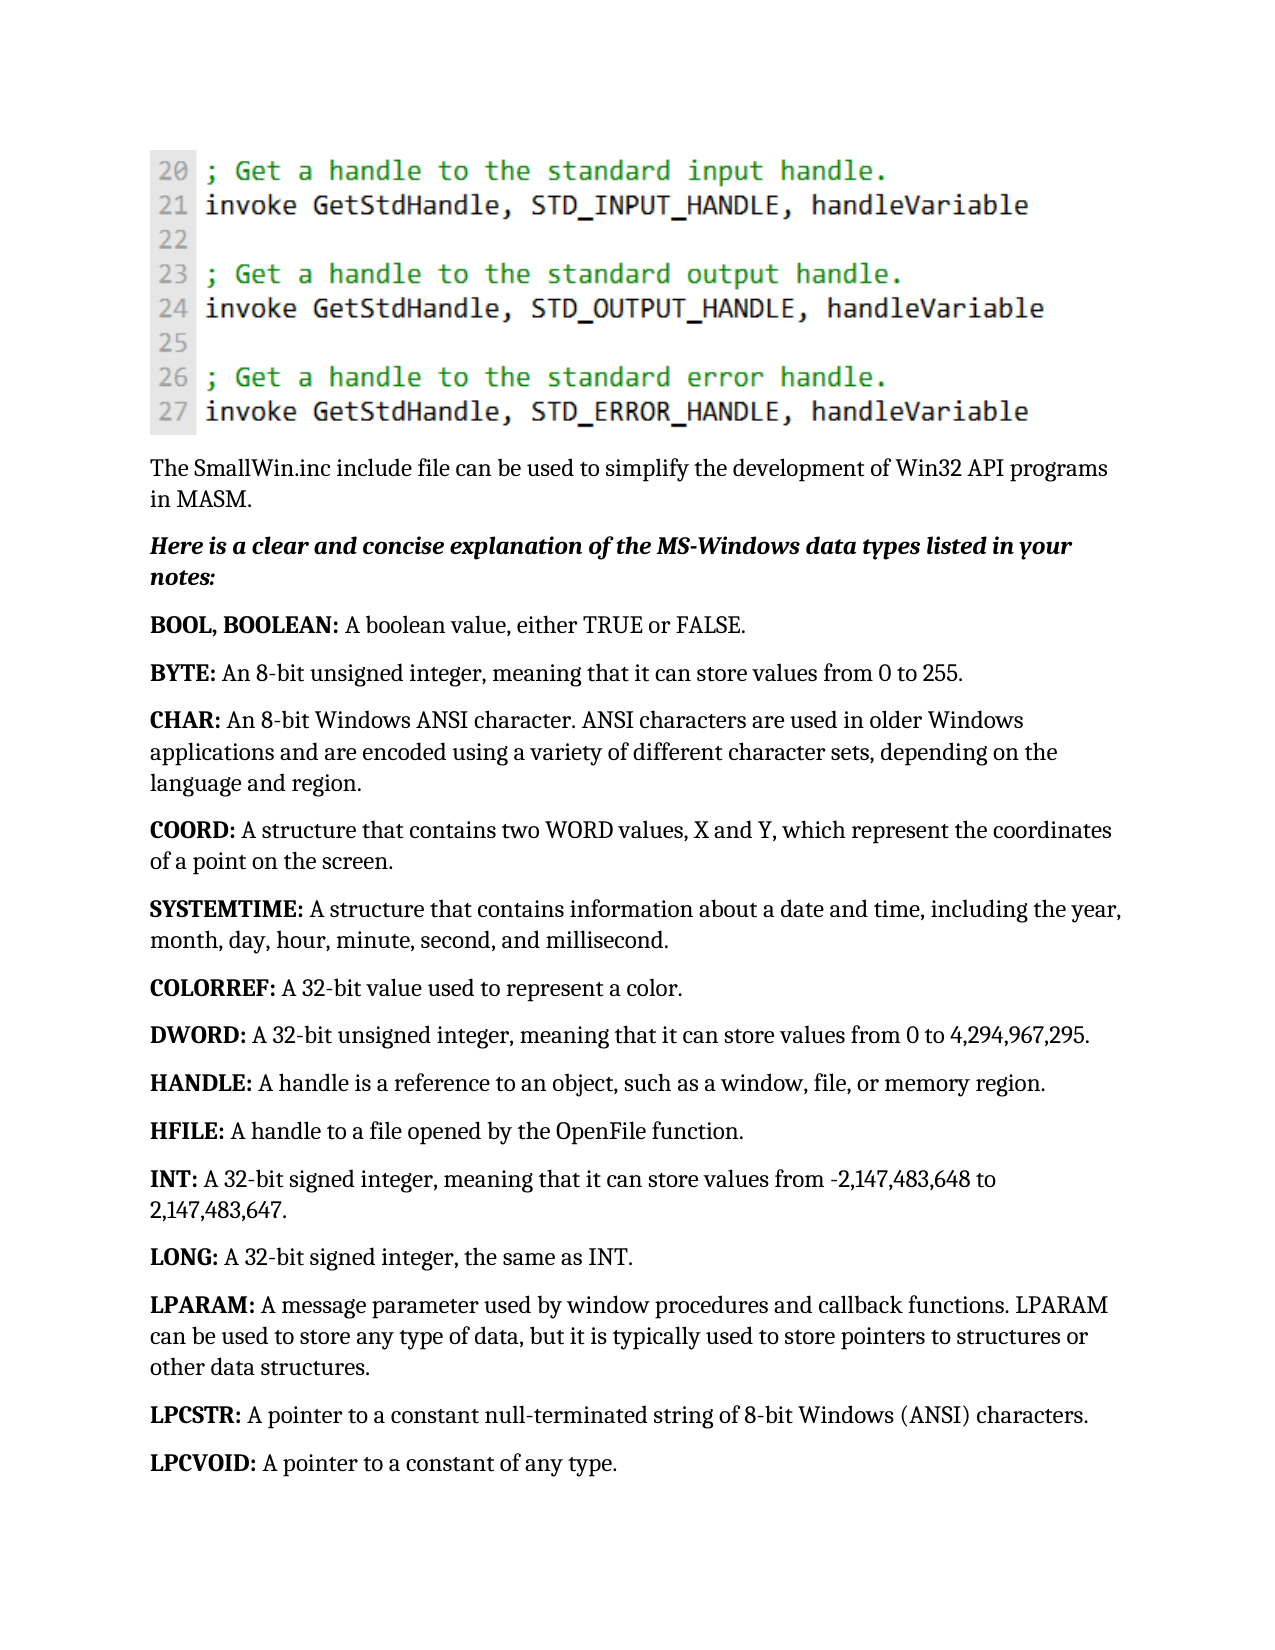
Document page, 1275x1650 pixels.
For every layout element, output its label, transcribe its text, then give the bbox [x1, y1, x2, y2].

text DWORD: A 32-bit unsigned integer, meaning that it can store values from 0 to 4,294,967,295. [150, 1021, 1125, 1050]
text HANDLE: A handle is a reference to an object, such as a window, file, or memory region. [150, 1069, 1125, 1098]
text SYSTEMTIME: A structure that contains information about a date and time, including the year, month, day, hour, minute, second, and millisecond. [150, 895, 1125, 955]
text COLORREF: A 32-bit value used to represent a color. [150, 974, 1125, 1002]
text BYTE: An 8-bit unsigned integer, meaning that it can store values from 0 to 255. [150, 659, 1125, 687]
text Here is a clear and concise explanation of the MS-Windows data types listed in your notes: [150, 532, 1125, 592]
text LPCVOID: A pointer to a constant of any type. [150, 1448, 1125, 1477]
text LPCSTR: A pointer to a constant null-terminated string of 8-bit Windows (ANSI) characters. [150, 1401, 1125, 1429]
text HFILE: A handle to a file opened by the OpenFile function. [150, 1117, 1125, 1146]
text BOOL, BOOLEAN: A boolean value, either TRUE or FALSE. [150, 611, 1125, 640]
text INT: A 32-bit signed integer, meaning that it can store values from -2,147,483,648 to 2,147,483,647. [150, 1164, 1125, 1224]
text The SmallWin.inc include file can be used to simplify the development of Win32 API programs in MASM. [150, 453, 1125, 513]
text LPARAM: A message parameter used by window procedures and callback functions. LPARAM can be used to store any type of data, but it is typically used to store pointers to structures or other data structures. [150, 1291, 1125, 1382]
picture [150, 150, 1125, 435]
text COORD: A structure that contains two WORD values, X and Y, which represent the coordinates of a point on the screen. [150, 816, 1125, 876]
text CHAR: An 8-bit Windows ANSI character. ANSI characters are used in older Windows applications and are encoded using a variety of different character sets, depending on the language and region. [150, 706, 1125, 797]
text LONG: A 32-bit signed integer, the same as INT. [150, 1243, 1125, 1272]
